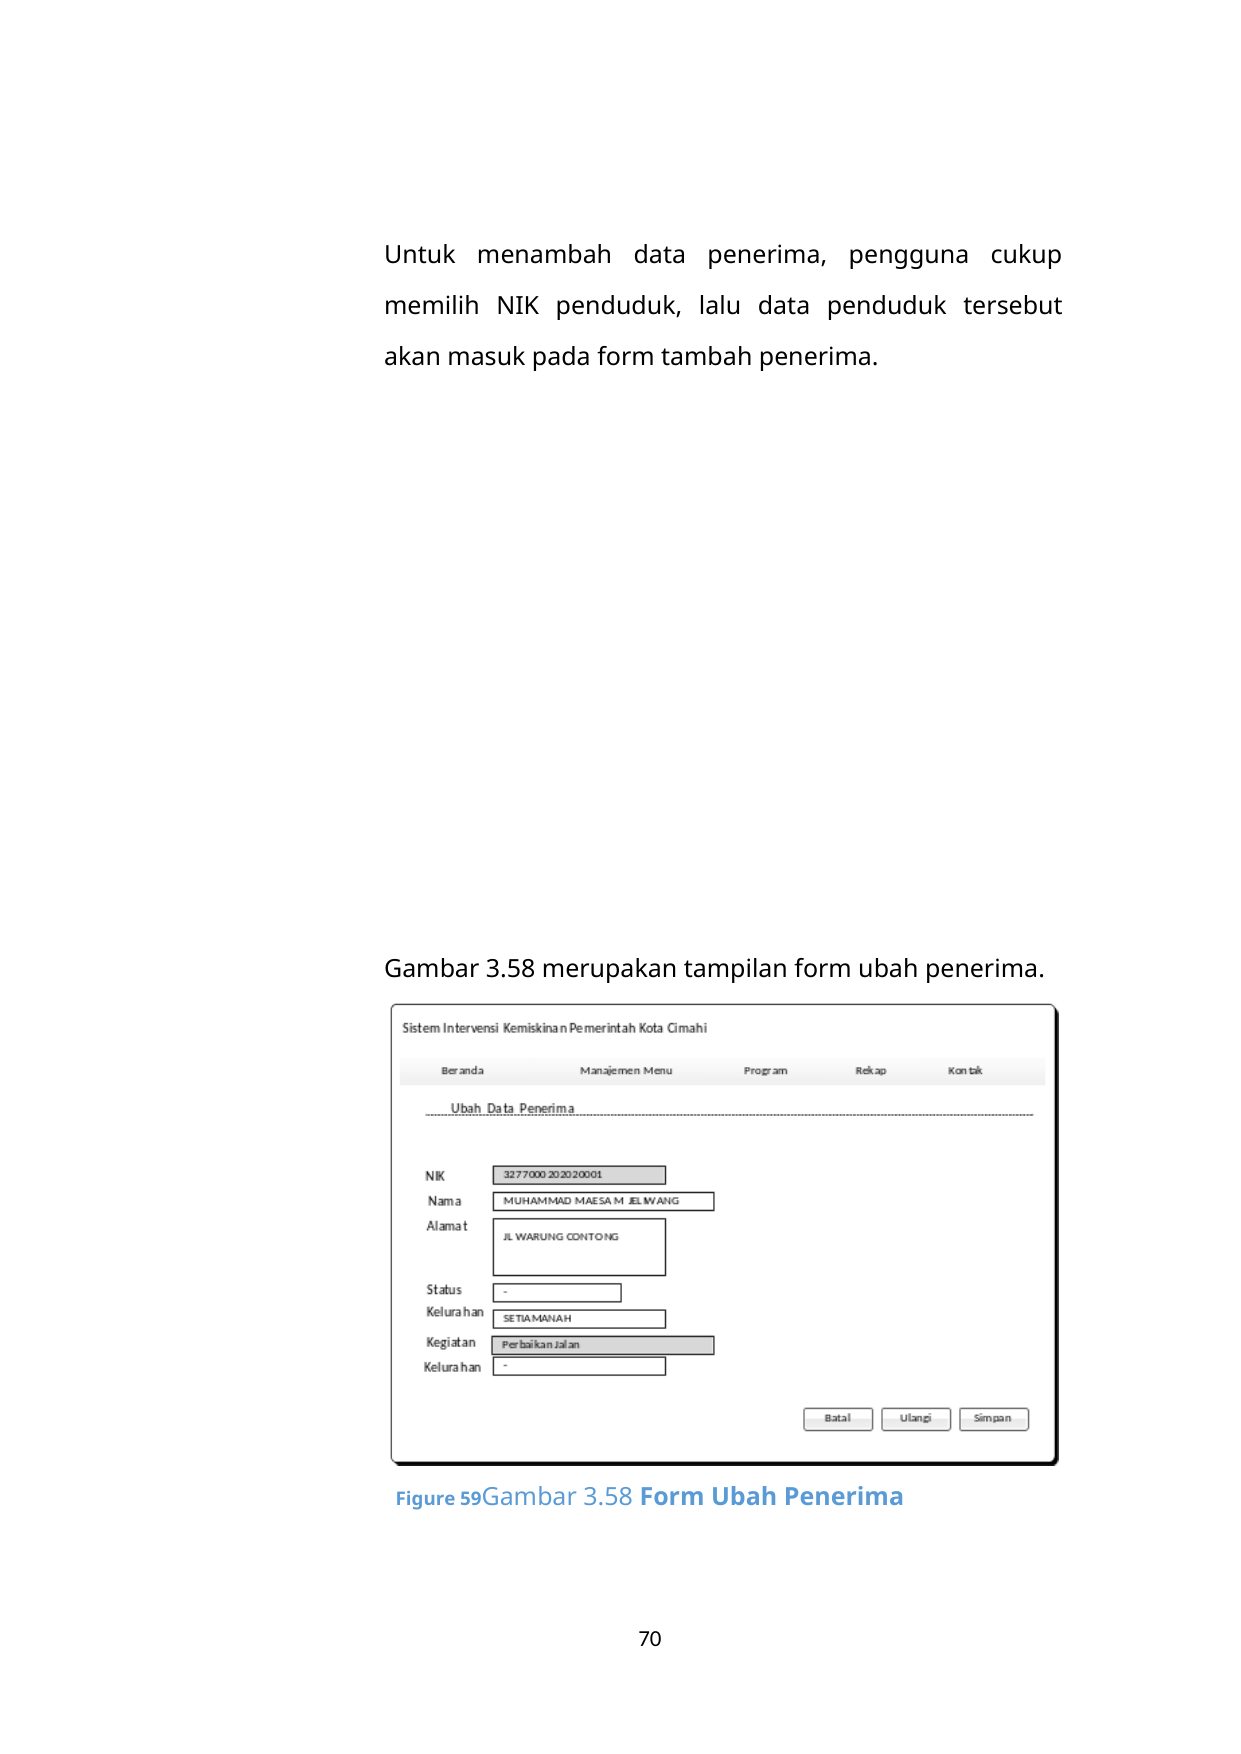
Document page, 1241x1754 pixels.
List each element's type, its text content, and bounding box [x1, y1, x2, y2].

text Gambar 3.58 merupakan tampilan form ubah penerima. [384, 951, 1063, 985]
text Figure 59Gambar 3.58 Form Ubah Penerima [236, 1479, 1063, 1513]
text Untuk menambah data penerima, pengguna cukup memilih NIK penduduk, lalu data penduduk tersebut akan masuk pada form tambah penerima. [384, 236, 1063, 372]
